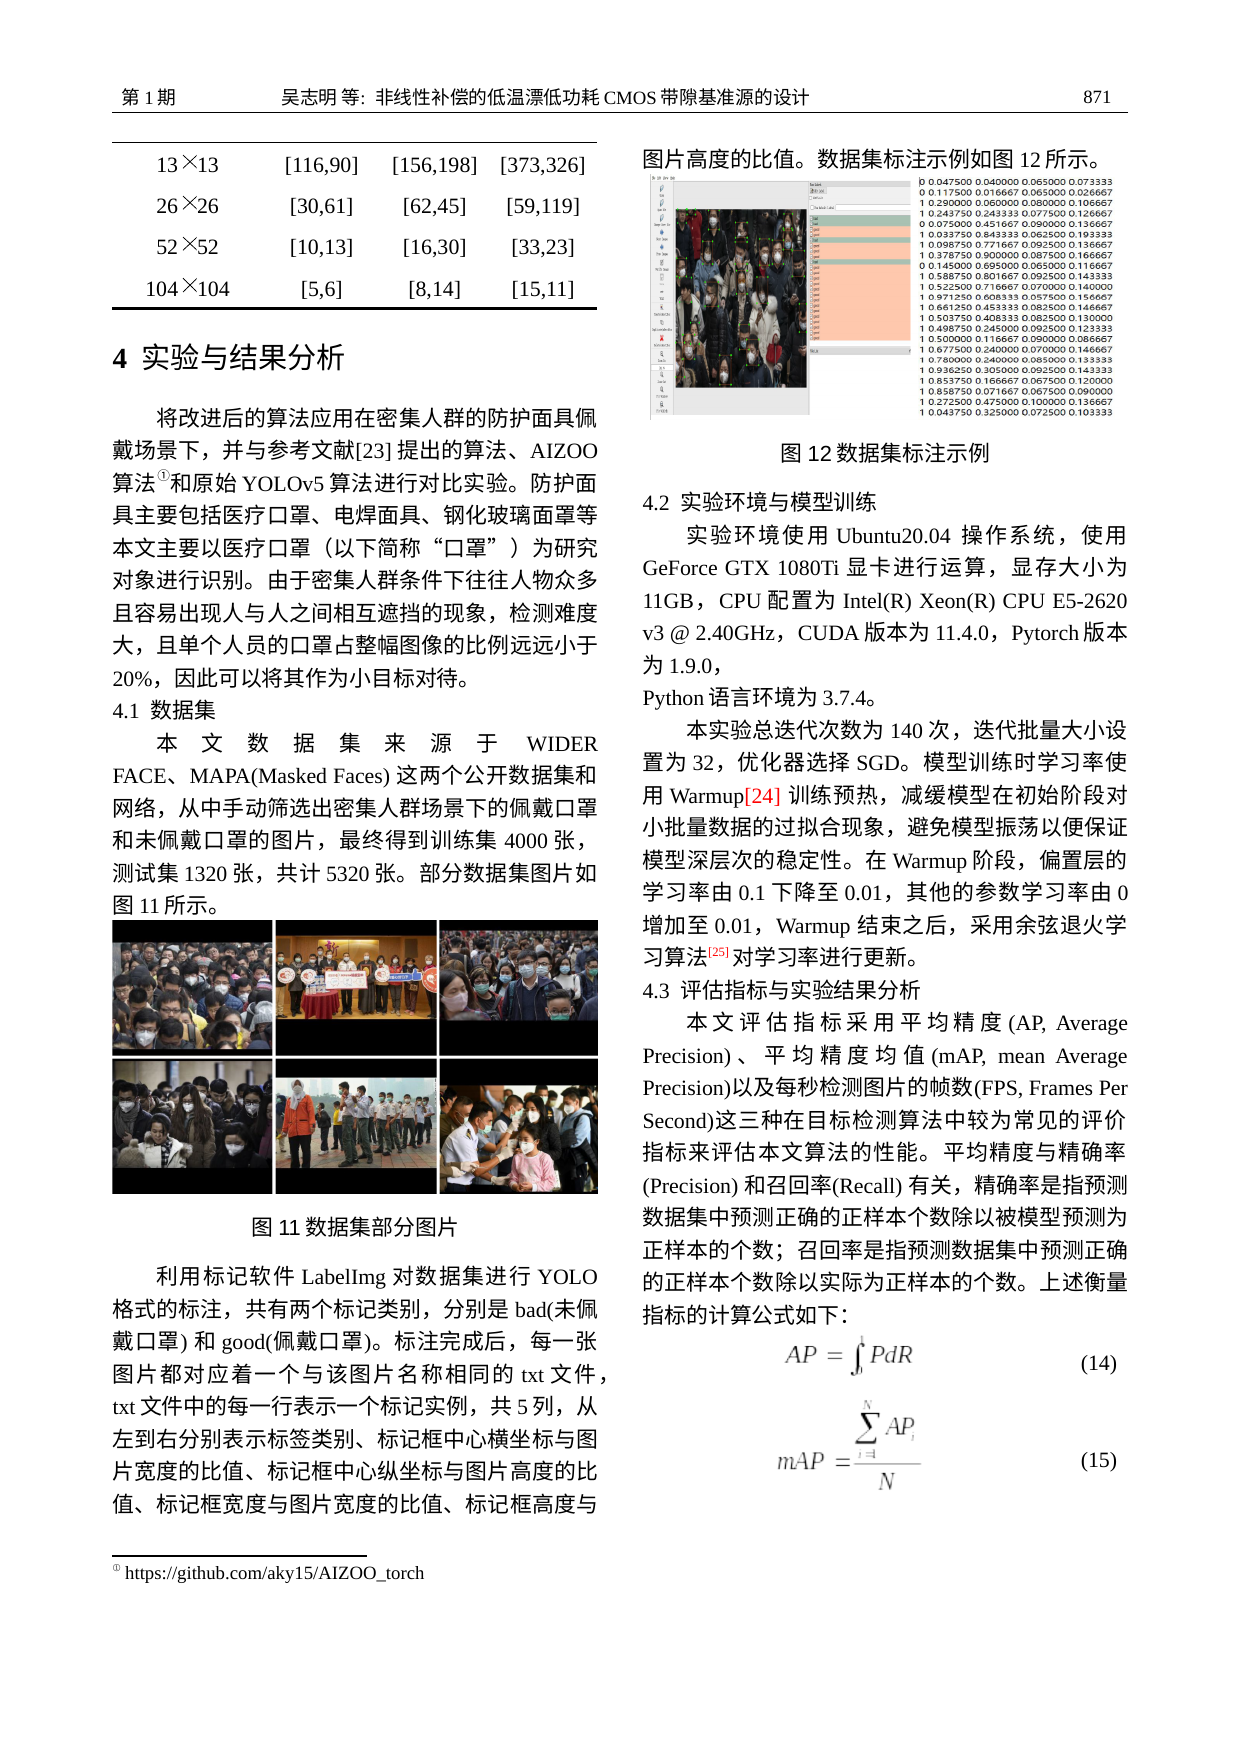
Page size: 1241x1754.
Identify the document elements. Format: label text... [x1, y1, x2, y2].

text 图 12 数据集标注示例 [642, 436, 1128, 468]
table_cell [62,45] [380, 183, 489, 224]
table_header [642, 1330, 1057, 1395]
text 本文评估指标采用平均精度(AP, Average Precision)、平均精度均值(mAP, mean Average Precision)以及每秒检测图片的帧数(FPS, Frames Per Second)这三种在目标检测算法中较为常见的评价指标来评估本文算法的性能。平均精度与精确率(Precision) 和召回率(Recall) 有关，精确率是指预测数据集中预测正确的正样本个数除以被模型预测为正样本的个数；召回率是指预测数据集中预测正确的正样本个数除以实际为正样本的个数。上述衡量指标的计算公式如下： [642, 1005, 1128, 1330]
table_cell 5252 [112, 225, 262, 266]
text 将改进后的算法应用在密集人群的防护面具佩戴场景下，并与参考文献[23] 提出的算法、AIZOO算法和原始YOLOv5算法进行对比实验。防护面具主要包括医疗口罩、电焊面具、钢化玻璃面罩等，本文主要以医疗口罩（以下简称“口罩”）为研究对象进行识别。由于密集人群条件下往往人物众多，且容易出现人与人之间相互遮挡的现象，检测难度大，且单个人员的口罩占整幅图像的比例远远小于20%，因此可以将其作为小目标对待。 [112, 400, 598, 693]
table_cell [156,198] [380, 143, 489, 183]
table_cell 1313 [112, 143, 262, 183]
text 本文数据集来源于WIDER FACE、MAPA(Masked Faces) 这两个公开数据集和网络，从中手动筛选出密集人群场景下的佩戴口罩和未佩戴口罩的图片，最终得到训练集4000张，测试集1320张，共计5320张。部分数据集图片如图 11所示。 [112, 725, 598, 920]
table_cell [15,11] [489, 266, 597, 307]
text 图 11 数据集部分图片 [112, 1209, 598, 1242]
table_cell [8,14] [380, 266, 489, 307]
table_header (14) [1057, 1330, 1128, 1395]
table_cell [116,90] [263, 143, 380, 183]
text 利用标记软件LabelImg对数据集进行YOLO格式的标注，共有两个标记类别，分别是bad(未佩戴口罩) 和good(佩戴口罩)。标注完成后，每一张图片都对应着一个与该图片名称相同的txt文件，txt文件中的每一行表示一个标记实例，共5列，从左到右分别表示标签类别、标记框中心横坐标与图片宽度的比值、标记框中心纵坐标与图片高度的比值、标记框宽度与图片宽度的比值、标记框高度与图片高度的比值。数据集标注示例如图 12所示。 [112, 1258, 598, 1518]
table_cell [33,23] [489, 225, 597, 266]
table_cell 104104 [112, 266, 262, 307]
table_cell 2626 [112, 183, 262, 224]
picture [650, 174, 1121, 420]
table_cell [5,6] [263, 266, 380, 307]
table_cell [59,119] [489, 183, 597, 224]
subtitle 4 实验与结果分析 [112, 323, 598, 388]
table_cell [30,61] [263, 183, 380, 224]
table_cell [373,326] [489, 143, 597, 183]
subtitle 4.2 实验环境与模型训练 [642, 485, 1128, 517]
text 本实验总迭代次数为140 次，迭代批量大小设置为32，优化器选择SGD。模型训练时学习率使用Warmup[24] 训练预热，减缓模型在初始阶段对小批量数据的过拟合现象，避免模型振荡以便保证模型深层次的稳定性。在Warmup阶段，偏置层的学习率由0.1下降至0.01，其他的参数学习率由0增加至0.01，Warmup 结束之后，采用余弦退火学习算法[25] 对学习率进行更新。 [642, 712, 1128, 972]
subtitle 4.3 评估指标与实验结果分析 [642, 972, 1128, 1005]
table_cell [16,30] [380, 225, 489, 266]
subtitle 4.1 数据集 [112, 693, 598, 725]
text Python语言环境为3.7.4。 [642, 680, 1128, 712]
table_cell [10,13] [263, 225, 380, 266]
table_cell (15) [1057, 1395, 1128, 1525]
table_cell [642, 1395, 1057, 1525]
picture [112, 920, 598, 1194]
text 实验环境使用Ubuntu20.04 操作系统，使用GeForce GTX 1080Ti显卡进行运算，显存大小为11GB，CPU配置为Intel(R) Xeon(R) CPU E5-2620 v3 @ 2.40GHz，CUDA版本为11.4.0，Pytorch版本为1.9.0， [642, 517, 1128, 680]
